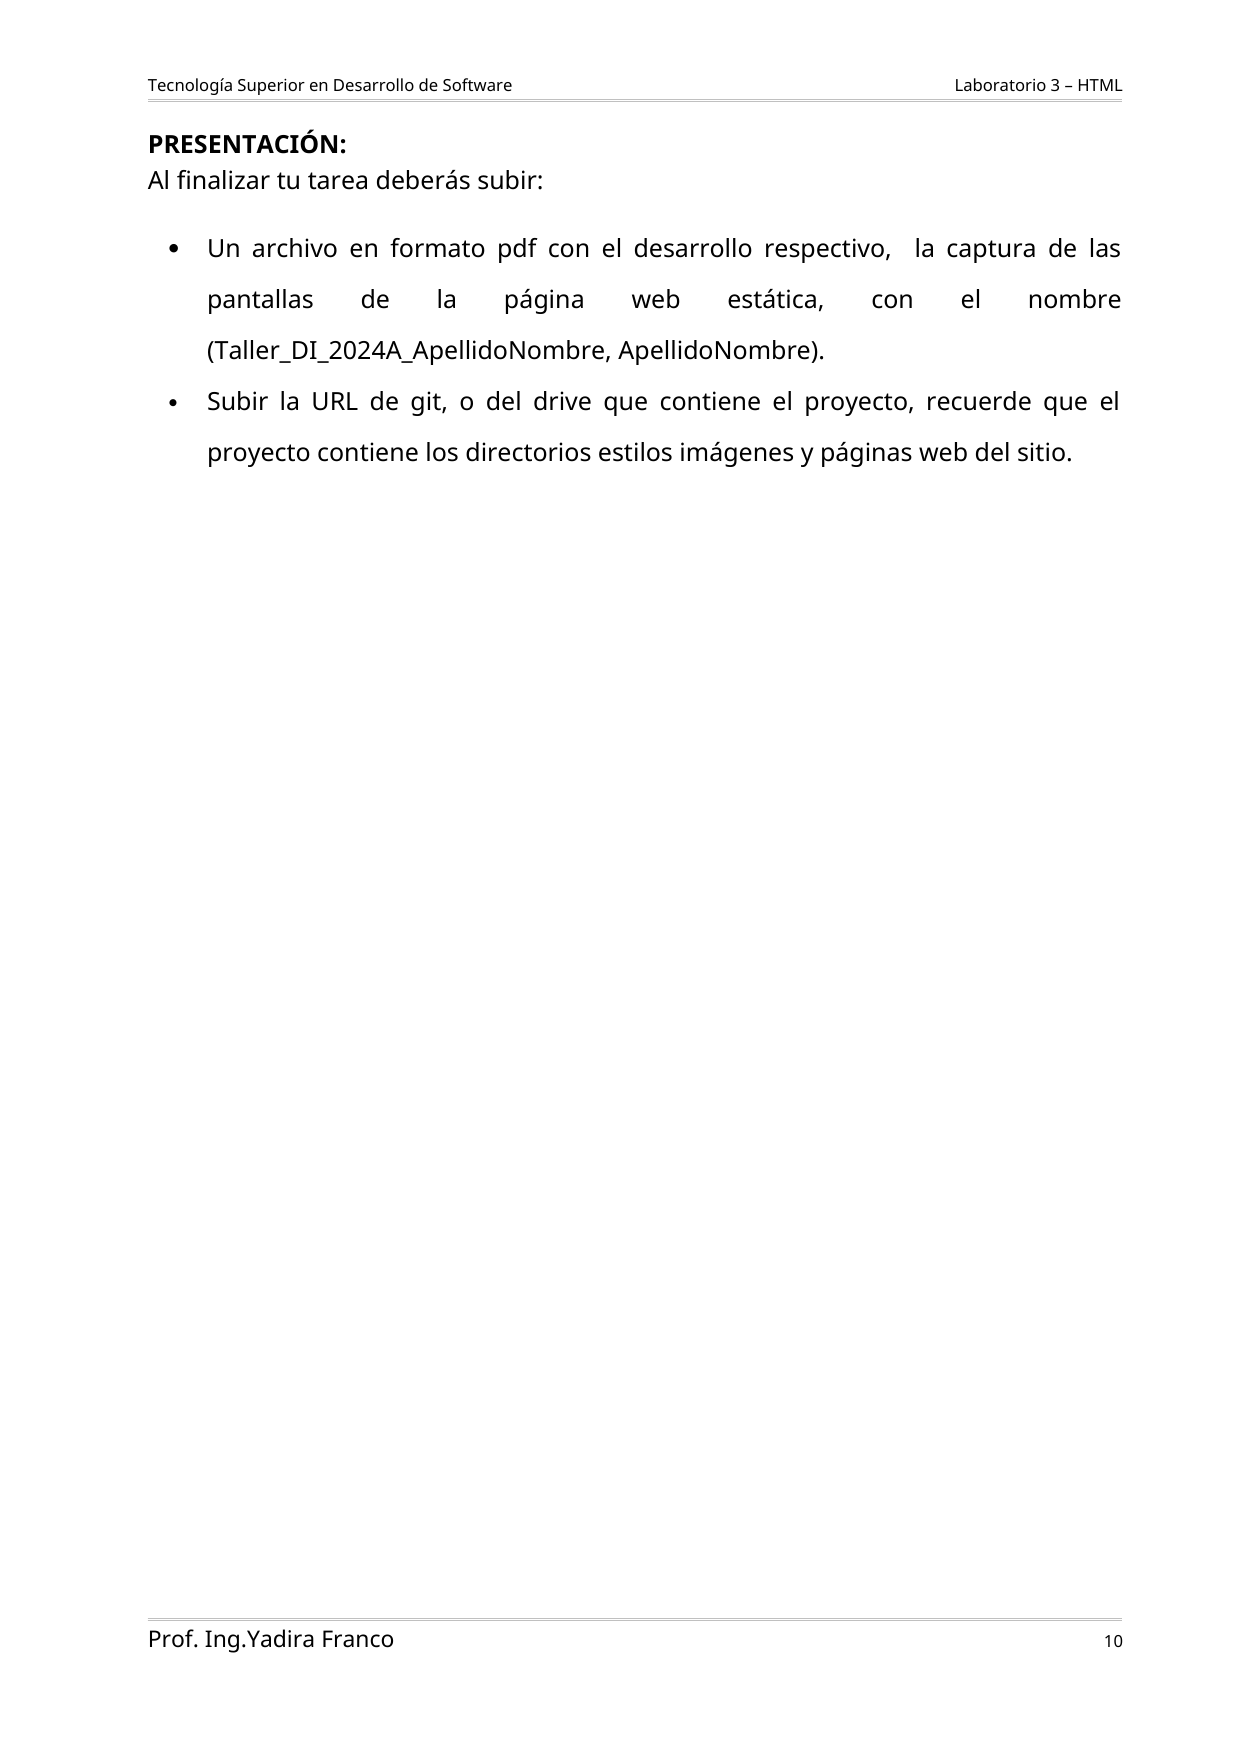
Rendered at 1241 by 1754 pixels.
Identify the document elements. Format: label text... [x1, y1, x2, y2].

list Subir la URL de git, o del drive que contiene el proyecto, recuerde que el proyecto contiene los directorios estilos imágenes y páginas web del sitio. [169, 384, 1122, 469]
text Al finalizar tu tarea deberás subir: [148, 163, 1122, 197]
text PRESENTACIÓN: [148, 126, 1122, 160]
list Un archivo en formato pdf con el desarrollo respectivo, la captura de las pantallas de la página web estática, con el nombre (Taller_DI_2024A_ApellidoNombre, ApellidoNombre). [169, 231, 1122, 367]
